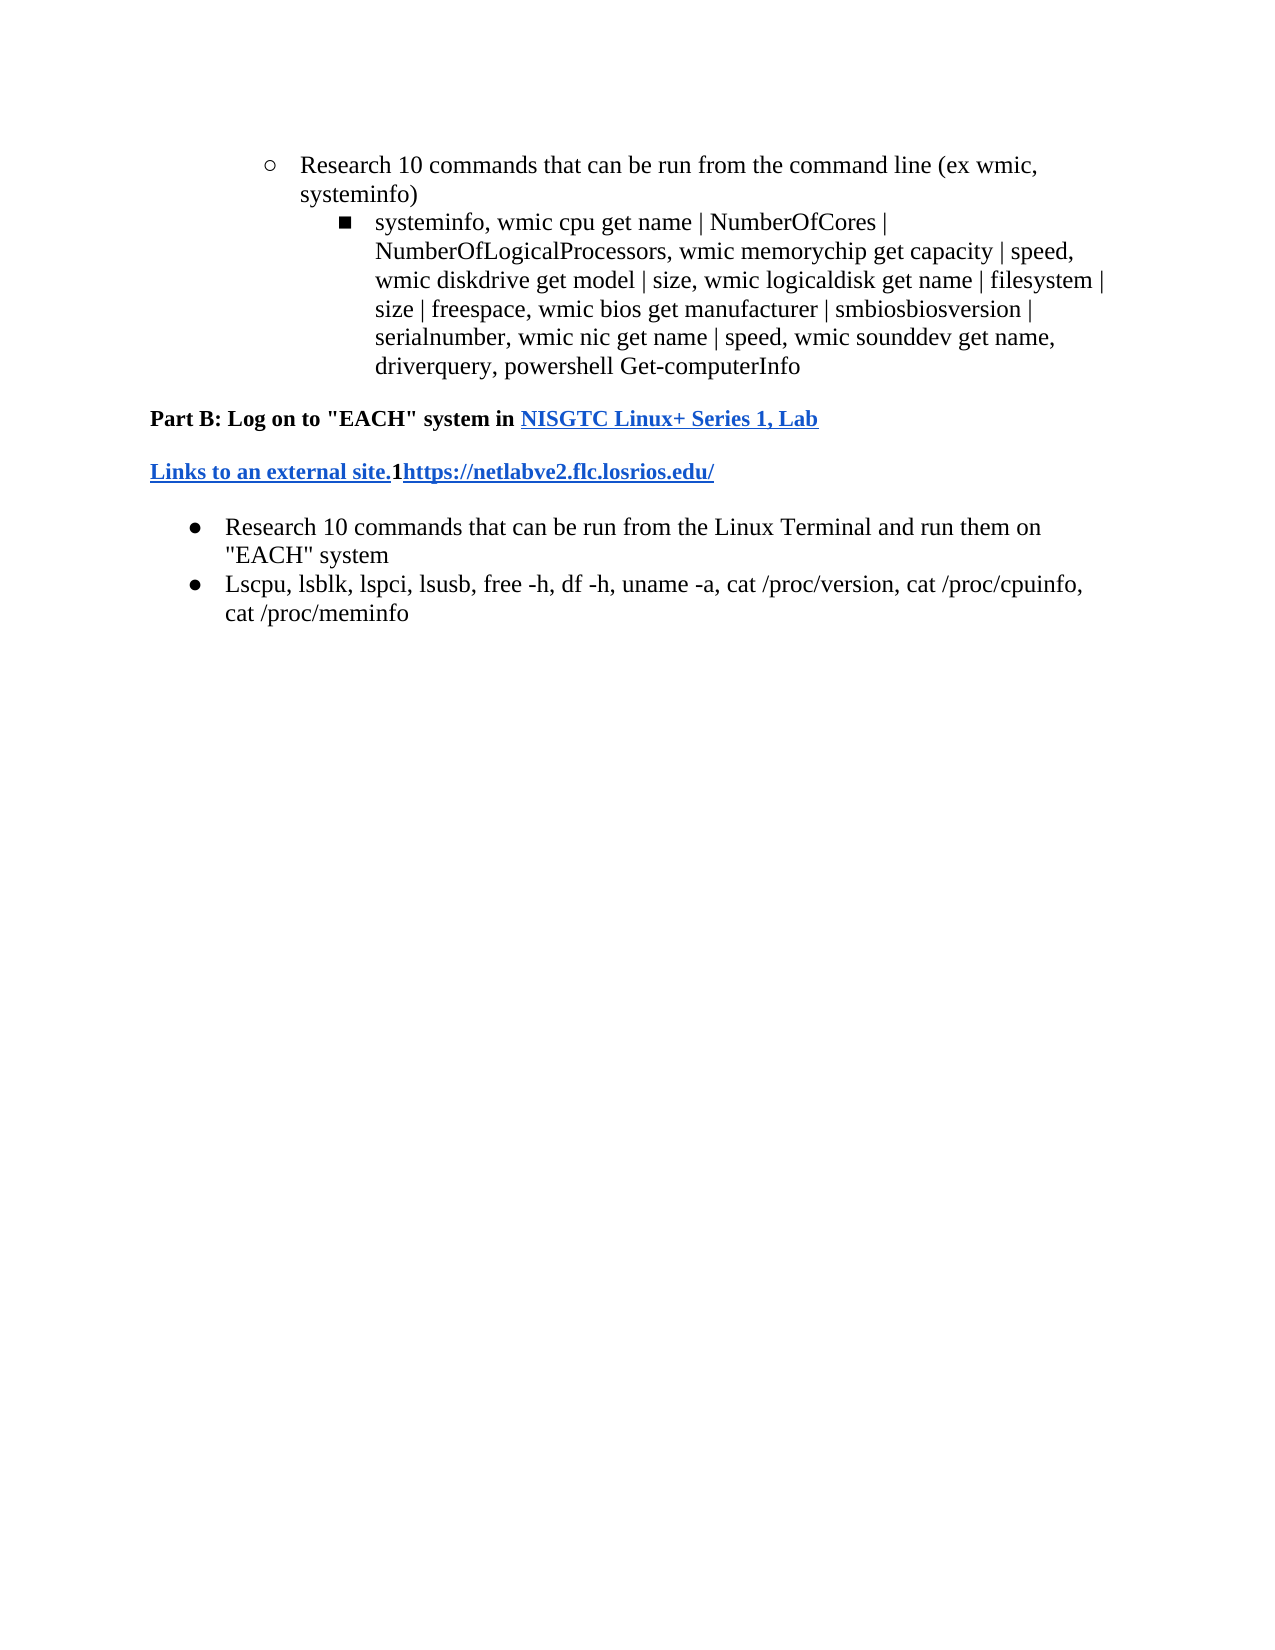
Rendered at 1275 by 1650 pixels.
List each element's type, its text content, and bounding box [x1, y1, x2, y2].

subtitle Part B: Log on to "EACH" system in NISGTC Linux+ Series 1, Lab [150, 405, 1125, 431]
list systeminfo, wmic cpu get name | NumberOfCores | NumberOfLogicalProcessors, wmic memorychip get capacity | speed, wmic diskdrive get model | size, wmic logicaldisk get name | filesystem | size | freespace, wmic bios get manufacturer | smbiosbiosversion | serialnumber, wmic nic get name | speed, wmic sounddev get name, driverquery, powershell Get-computerInfo [337, 207, 1125, 380]
list Research 10 commands that can be run from the command line (ex wmic, systeminfo) [262, 150, 1125, 207]
list Lscpu, lsblk, lspci, lsusb, free -h, df -h, uname -a, cat /proc/version, cat /proc/cpuinfo, cat /proc/meminfo [187, 569, 1125, 627]
list Research 10 commands that can be run from the Linux Terminal and run them on "EACH" system [187, 512, 1125, 569]
subtitle Links to an external site.1https://netlabve2.flc.losrios.edu/ [150, 458, 1125, 485]
